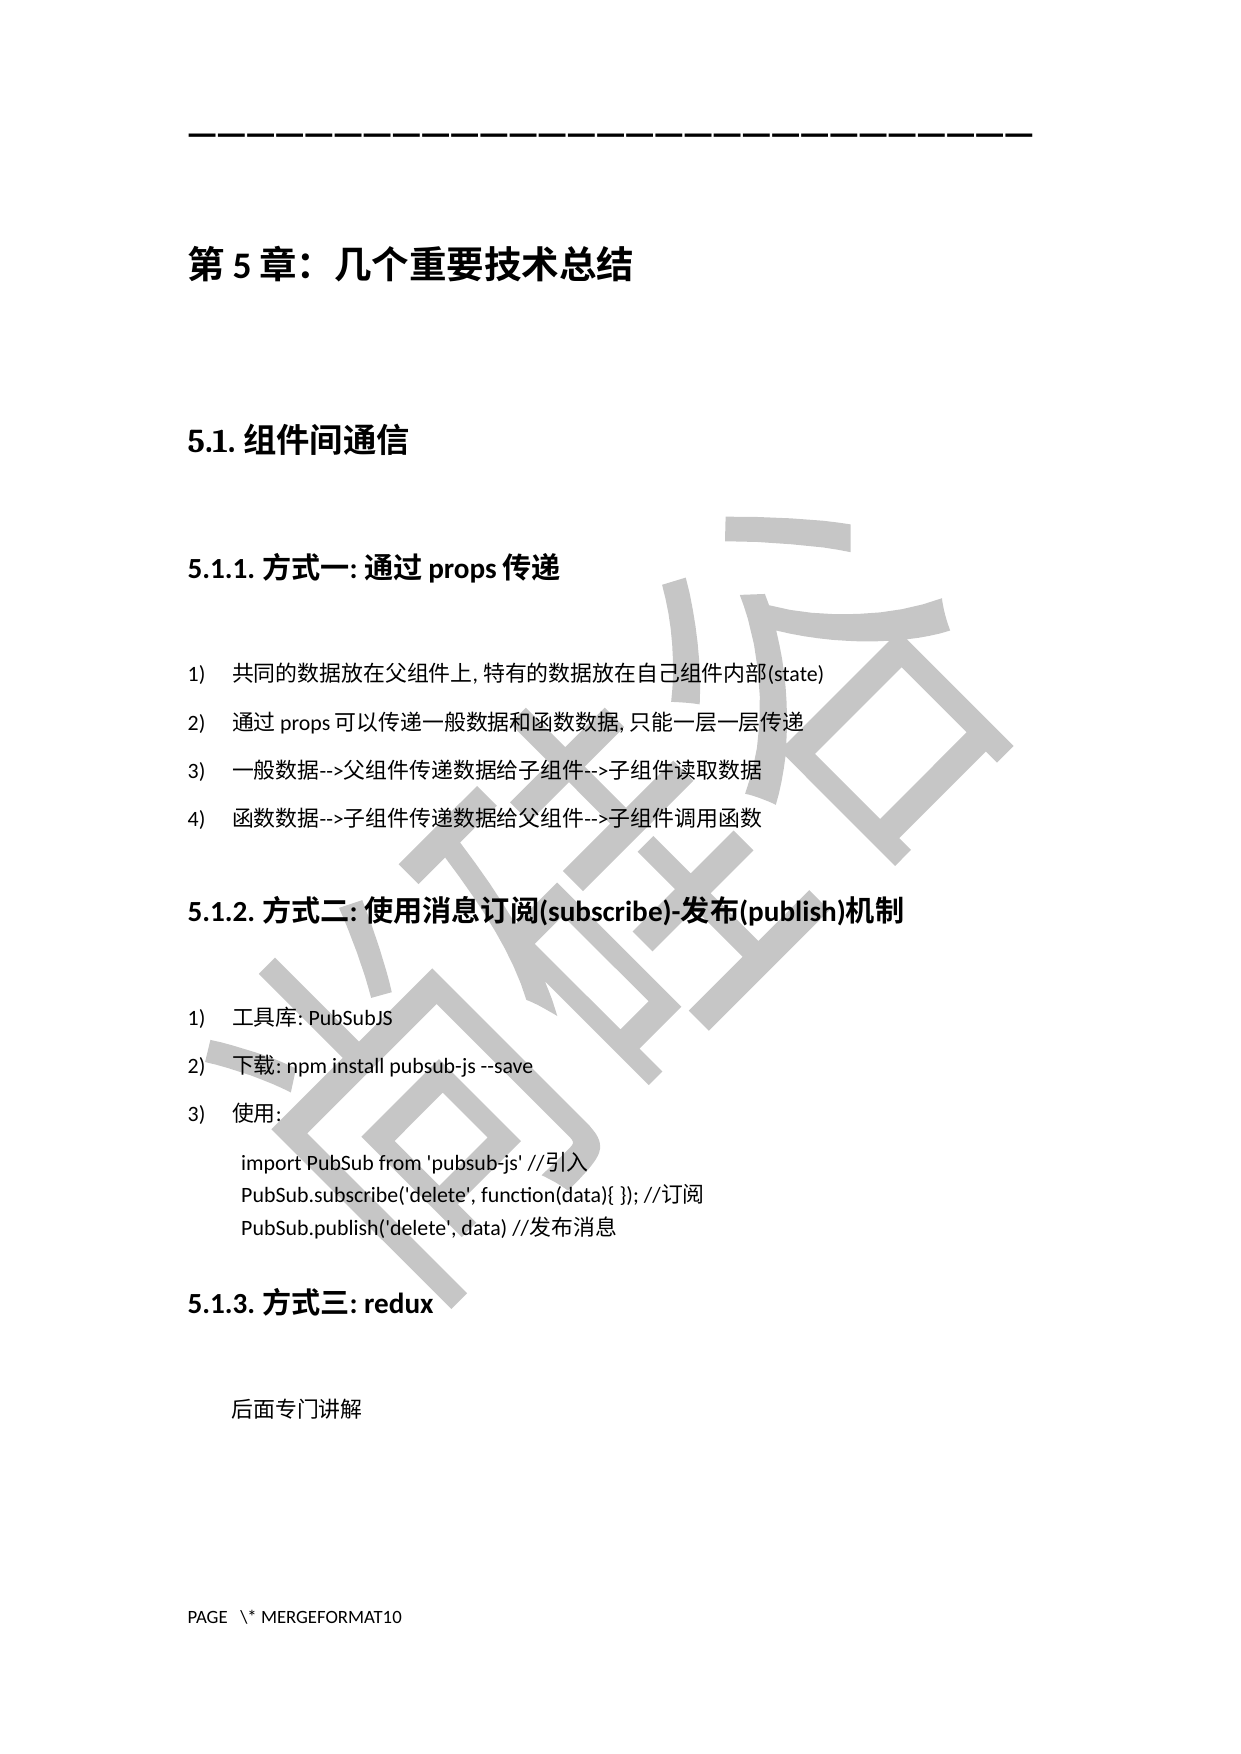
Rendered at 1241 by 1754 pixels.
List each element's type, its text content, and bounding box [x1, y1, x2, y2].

text PubSub.publish('delete', data) //发布消息 [187, 1209, 1053, 1242]
list 使用: [187, 1096, 1053, 1128]
list 函数数据-->子组件传递数据给父组件-->子组件调用函数 [187, 801, 1053, 833]
text 后面专门讲解 [187, 1392, 1053, 1424]
list 下载: npm install pubsub-js --save [187, 1047, 1053, 1080]
list 一般数据-->父组件传递数据给子组件-->子组件读取数据 [187, 752, 1053, 785]
subtitle 5.1.3. 方式三: redux [187, 1269, 1053, 1334]
list 通过props可以传递一般数据和函数数据, 只能一层一层传递 [187, 704, 1053, 737]
text PubSub.subscribe('delete', function(data){ }); //订阅 [187, 1177, 1053, 1209]
list 工具库: PubSubJS [187, 999, 1053, 1032]
subtitle 5.1. 组件间通信 [187, 406, 1053, 471]
text import PubSub from 'pubsub-js' //引入 [187, 1144, 1053, 1177]
subtitle 5.1.2. 方式二: 使用消息订阅(subscribe)-发布(publish)机制 [187, 876, 1053, 941]
subtitle 第5章：几个重要技术总结 [187, 230, 1053, 295]
list 共同的数据放在父组件上, 特有的数据放在自己组件内部(state) [187, 656, 1053, 688]
subtitle 5.1.1. 方式一: 通过props传递 [187, 533, 1053, 598]
